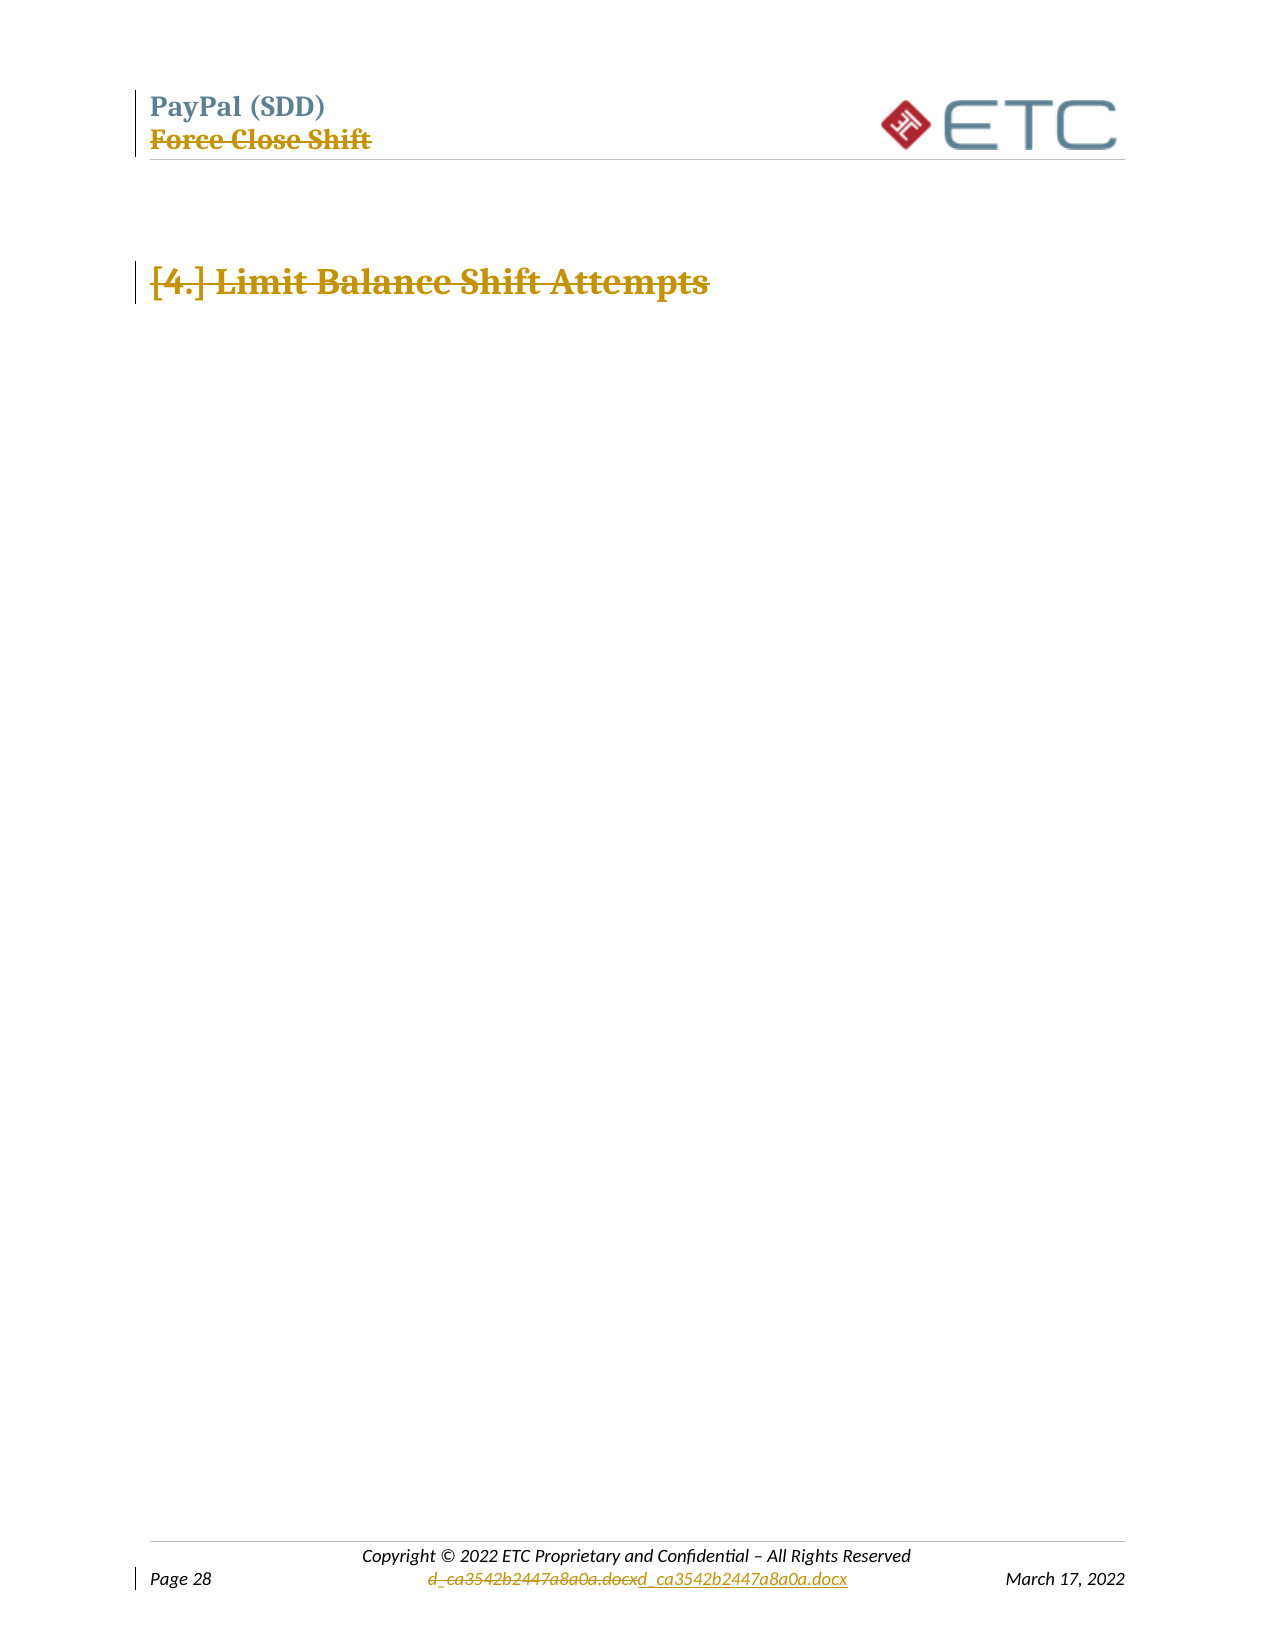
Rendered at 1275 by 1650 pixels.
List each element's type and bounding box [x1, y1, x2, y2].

picture [881, 100, 1117, 150]
